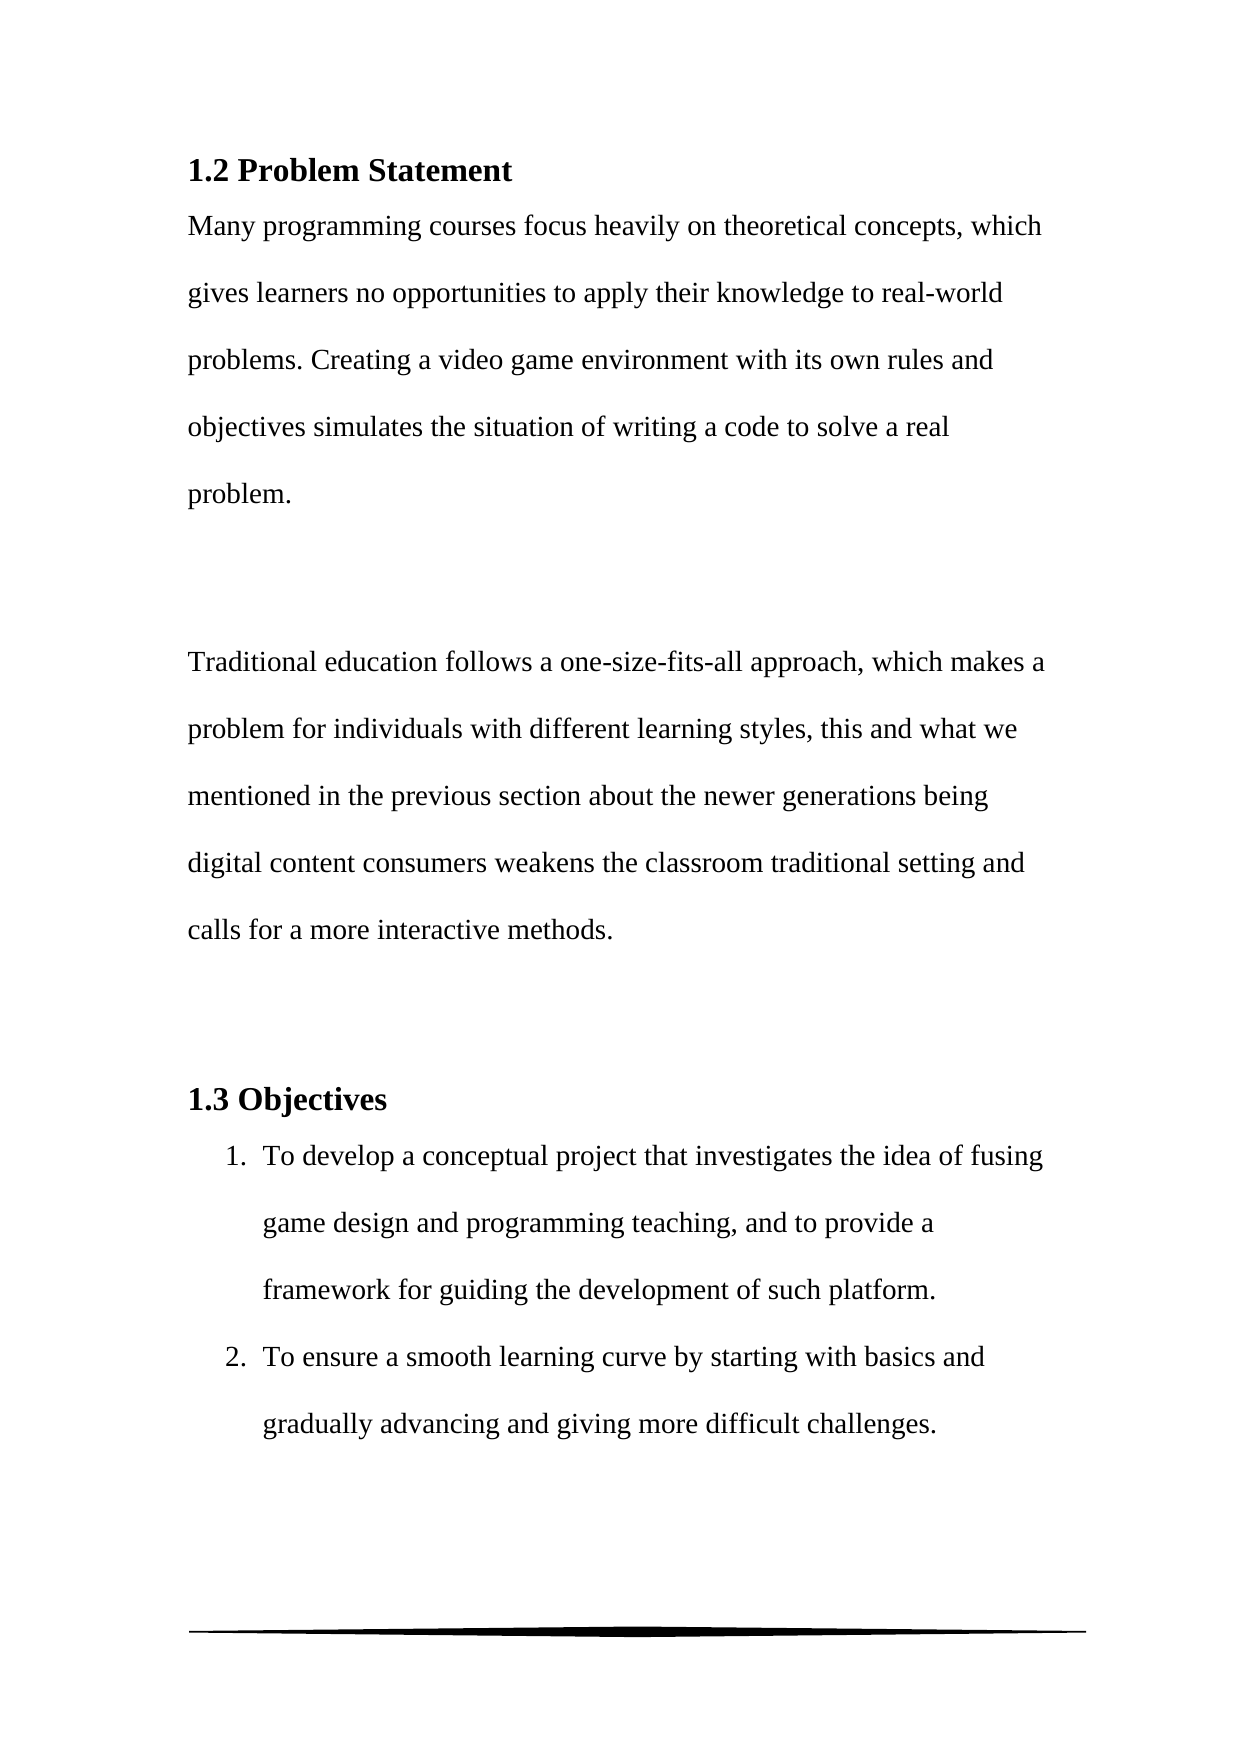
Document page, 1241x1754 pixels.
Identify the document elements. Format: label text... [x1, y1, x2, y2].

text Many programming courses focus heavily on theoretical concepts, which gives learners no opportunities to apply their knowledge to real-world problems. Creating a video game environment with its own rules and objectives simulates the situation of writing a code to solve a real problem. [187, 208, 1053, 510]
subtitle 1.2 Problem Statement [187, 150, 1053, 188]
list To ensure a smooth learning curve by starting with basics and gradually advancing and giving more difficult challenges. [225, 1339, 1053, 1439]
text Traditional education follows a one-size-fits-all approach, which makes a problem for individuals with different learning styles, this and what we mentioned in the previous section about the newer generations being digital content consumers weakens the classroom traditional setting and calls for a more interactive methods. [187, 644, 1053, 946]
subtitle 1.3 Objectives [187, 1080, 1053, 1118]
list To develop a conceptual project that investigates the idea of fusing game design and programming teaching, and to provide a framework for guiding the development of such platform. [225, 1138, 1053, 1305]
